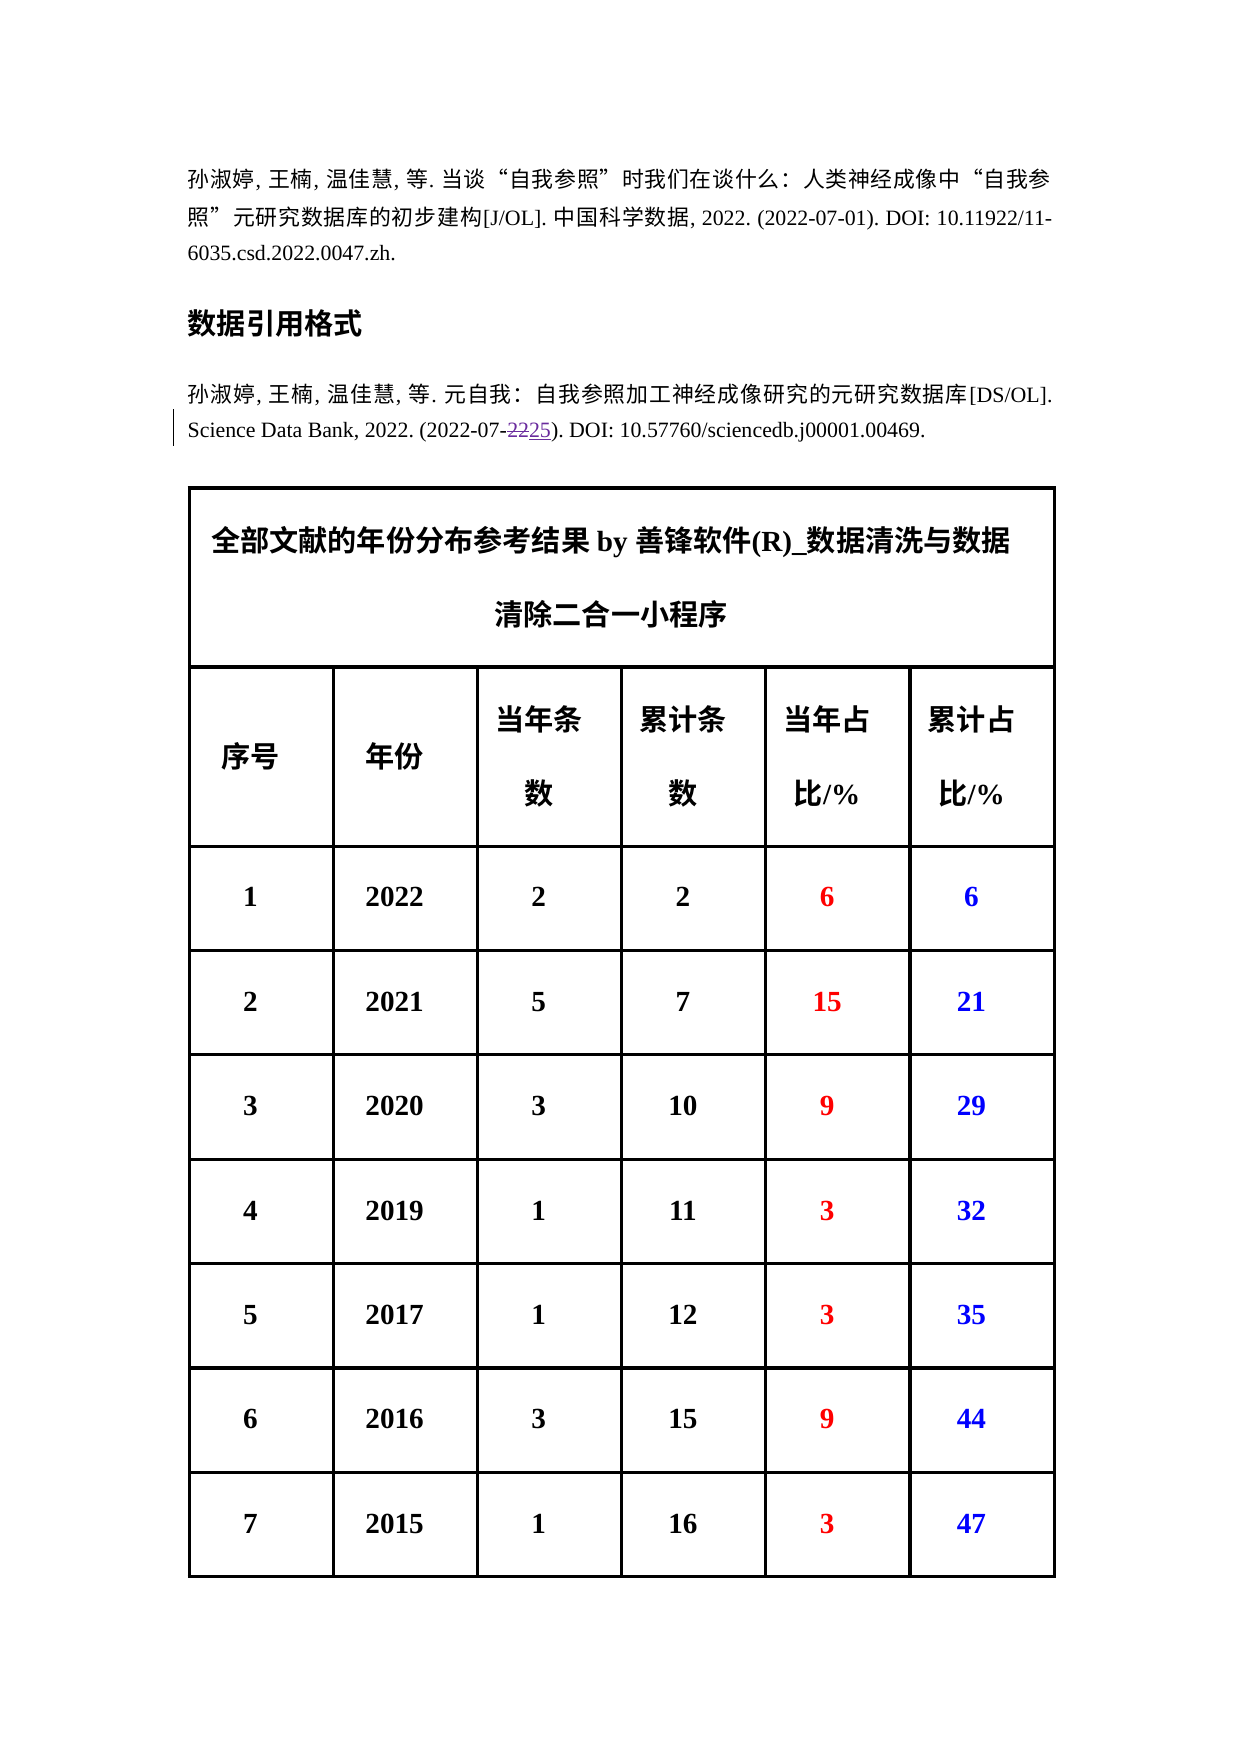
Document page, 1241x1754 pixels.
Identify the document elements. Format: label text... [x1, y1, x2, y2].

table_cell 9 [767, 1056, 908, 1158]
table_cell 当年占比/% [767, 669, 908, 844]
table_cell 2 [191, 952, 332, 1053]
table_cell 15 [623, 1370, 764, 1471]
table_cell 3 [479, 1056, 620, 1158]
table_cell 2016 [335, 1370, 476, 1471]
table_cell 年份 [335, 669, 476, 844]
table_cell 2017 [335, 1265, 476, 1366]
table_cell 4 [191, 1161, 332, 1262]
table_cell 2 [479, 848, 620, 949]
table_cell 序号 [191, 669, 332, 844]
table_cell 3 [479, 1370, 620, 1471]
table_cell 2019 [335, 1161, 476, 1262]
table_cell 12 [623, 1265, 764, 1366]
table_cell 10 [623, 1056, 764, 1158]
table_cell 累计占比/% [912, 669, 1053, 844]
table_cell 6 [912, 848, 1053, 949]
table_cell 35 [912, 1265, 1053, 1366]
table_cell 9 [767, 1370, 908, 1471]
table_cell 7 [191, 1474, 332, 1575]
table_cell 1 [479, 1474, 620, 1575]
text 孙淑婷, 王楠, 温佳慧, 等. 当谈“自我参照”时我们在谈什么：人类神经成像中“自我参照”元研究数据库的初步建构[J/OL]. 中国科学数据, 2022. (2022-07-01). DOI: 10.11922/11-6035.csd.2022.0047.zh. [187, 162, 1053, 269]
table_cell 3 [767, 1474, 908, 1575]
table_cell 16 [623, 1474, 764, 1575]
table_cell 6 [191, 1370, 332, 1471]
table_cell 2022 [335, 848, 476, 949]
subtitle 数据引用格式 [187, 289, 1053, 354]
table_cell 7 [623, 952, 764, 1053]
table_cell 2015 [335, 1474, 476, 1575]
text 孙淑婷, 王楠, 温佳慧, 等. 元自我：自我参照加工神经成像研究的元研究数据库[DS/OL]. Science Data Bank, 2022. (2022-07-). DOI: 10.57760/sciencedb.j00001.00469. [187, 377, 1053, 446]
table_cell 当年条数 [479, 669, 620, 844]
table_cell 5 [479, 952, 620, 1053]
table_cell 3 [767, 1161, 908, 1262]
table_cell 3 [767, 1265, 908, 1366]
table_cell 29 [912, 1056, 1053, 1158]
table_cell 44 [912, 1370, 1053, 1471]
table_cell 21 [912, 952, 1053, 1053]
table_cell 3 [191, 1056, 332, 1158]
table_cell 11 [623, 1161, 764, 1262]
table_cell 47 [912, 1474, 1053, 1575]
table_cell 2021 [335, 952, 476, 1053]
table_cell 6 [767, 848, 908, 949]
table_header 全部文献的年份分布参考结果 by 善锋软件(R)_数据清洗与数据清除二合一小程序 [191, 490, 1053, 665]
table_cell 15 [767, 952, 908, 1053]
table_cell 1 [479, 1265, 620, 1366]
table_cell 2020 [335, 1056, 476, 1158]
table_cell 累计条数 [623, 669, 764, 844]
table_cell 2 [623, 848, 764, 949]
table_cell 1 [479, 1161, 620, 1262]
table_cell 1 [191, 848, 332, 949]
table_cell 5 [191, 1265, 332, 1366]
table_cell 32 [912, 1161, 1053, 1262]
